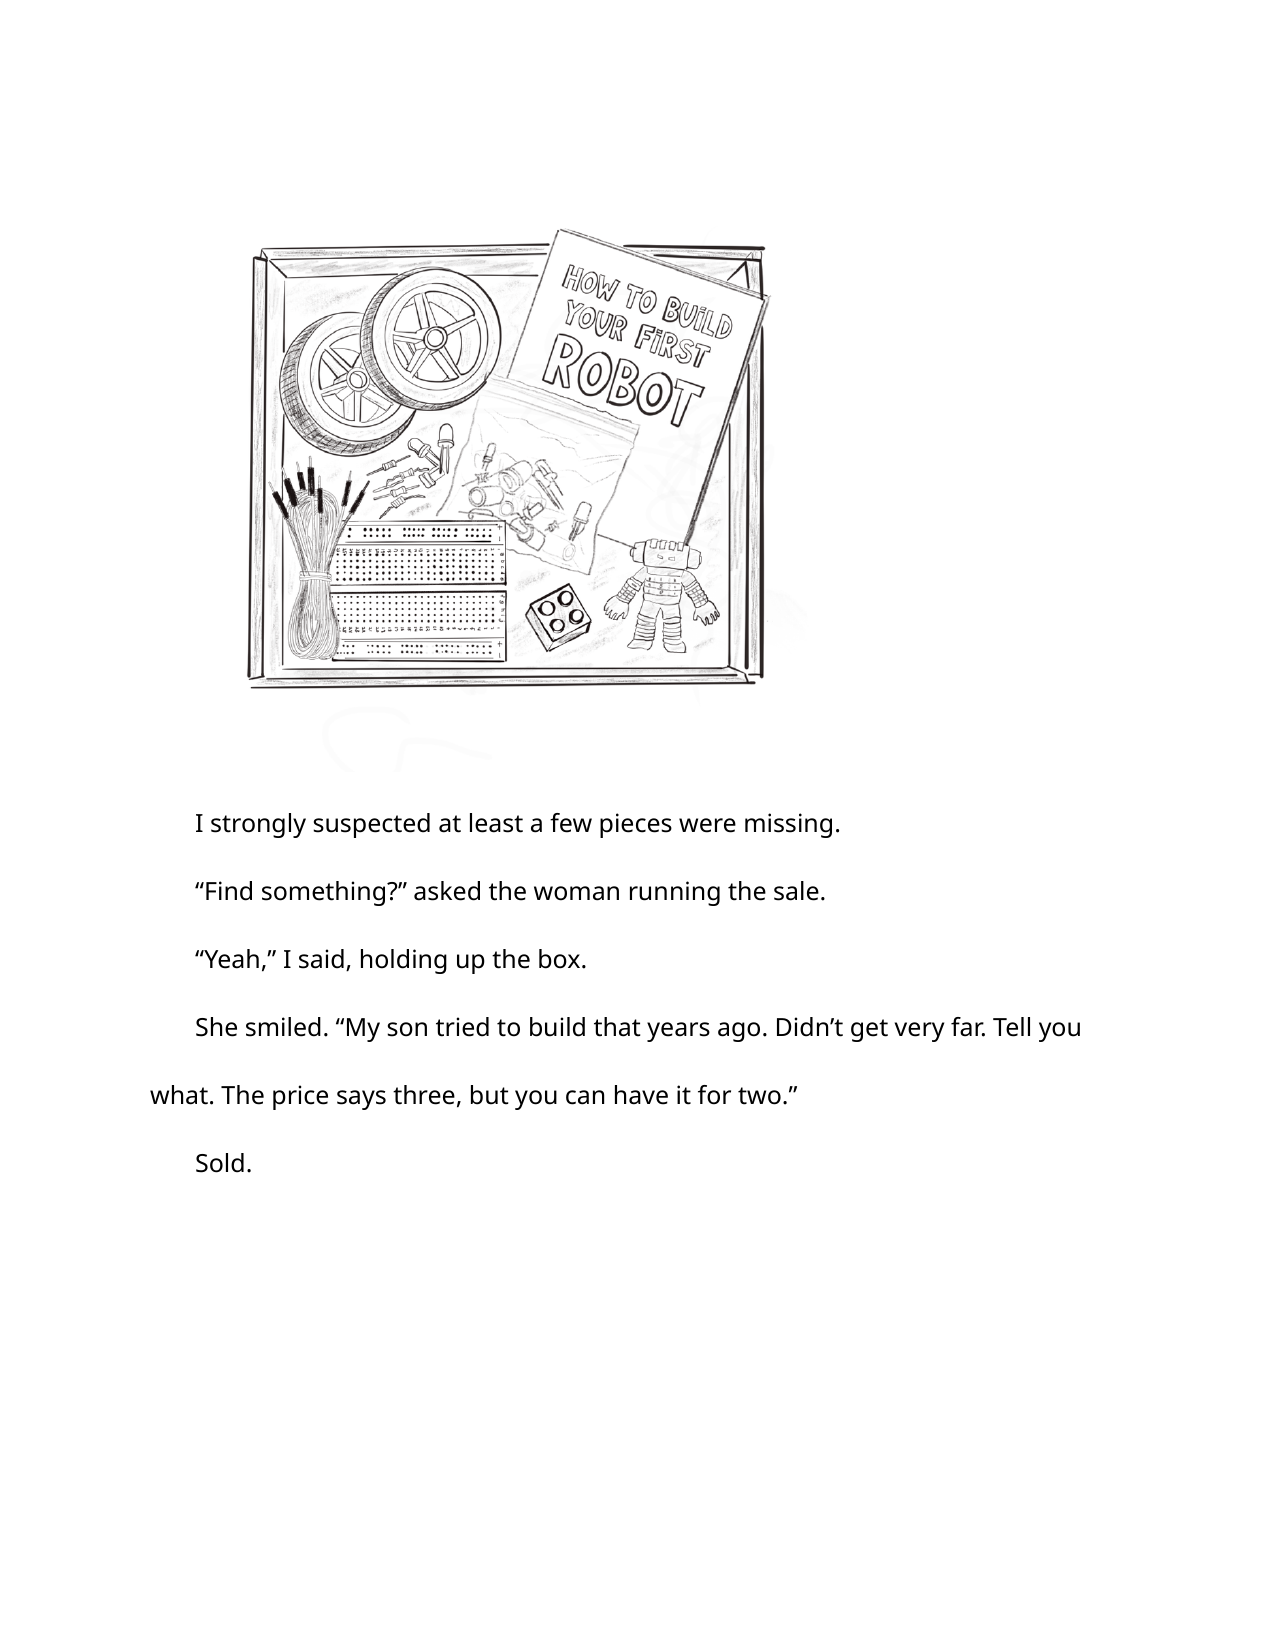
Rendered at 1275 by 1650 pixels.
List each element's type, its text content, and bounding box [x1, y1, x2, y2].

text I strongly suspected at least a few pieces were missing. [150, 806, 1125, 839]
picture [195, 150, 817, 772]
text “Find something?” asked the woman running the sale. [150, 874, 1125, 908]
text Sold. [150, 1146, 1125, 1180]
text “Yeah,” I said, holding up the box. [150, 942, 1125, 976]
text She smiled. “My son tried to build that years ago. Didn’t get very far. Tell you what. The price says three, but you can have it for two.” [150, 1010, 1125, 1112]
